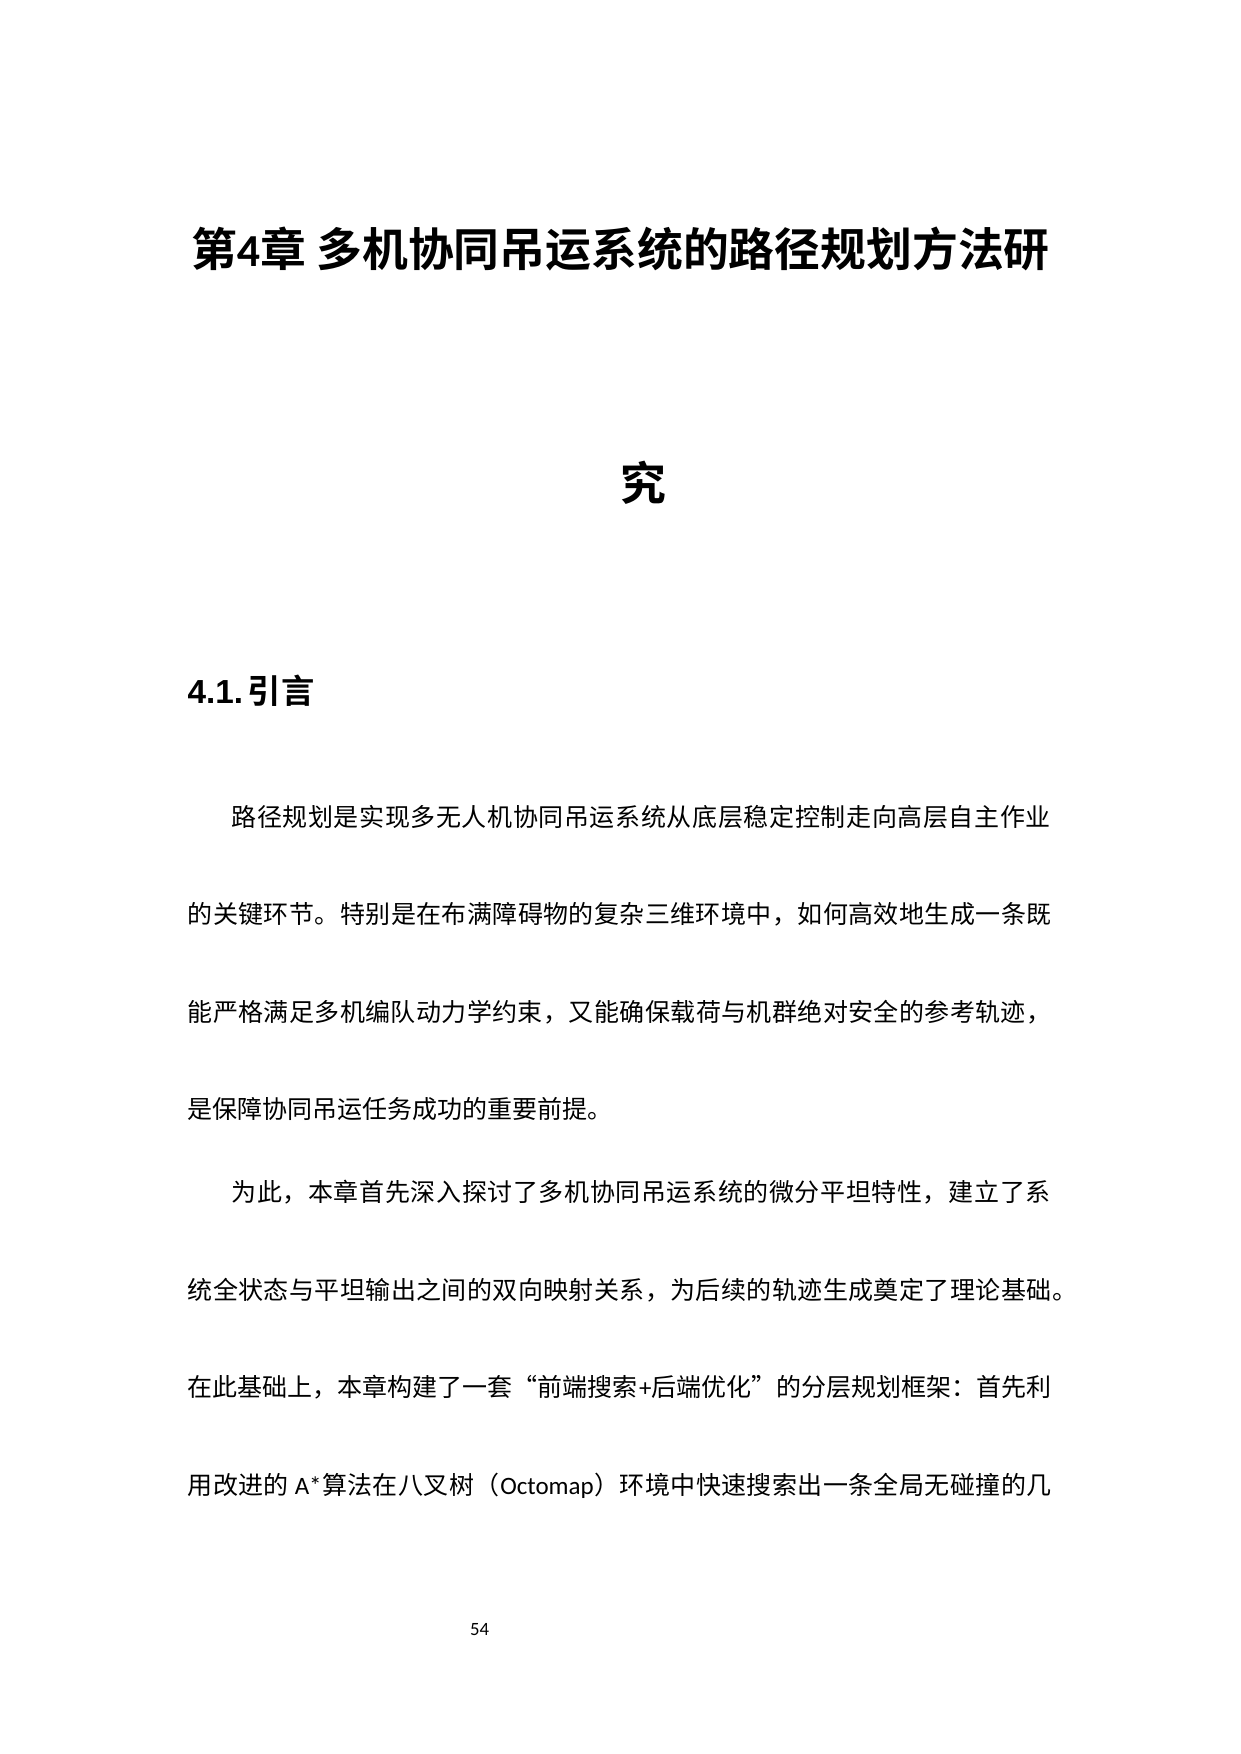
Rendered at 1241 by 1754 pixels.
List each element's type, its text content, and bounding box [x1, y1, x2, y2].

subtitle 多机协同吊运系统的路径规划方法研究 [187, 197, 1053, 529]
text 路径规划是实现多无人机协同吊运系统从底层稳定控制走向高层自主作业的关键环节。特别是在布满障碍物的复杂三维环境中，如何高效地生成一条既能严格满足多机编队动力学约束，又能确保载荷与机群绝对安全的参考轨迹，是保障协同吊运任务成功的重要前提。 [187, 783, 1053, 1140]
subtitle 引言 [187, 656, 1053, 721]
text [187, 1158, 1053, 1516]
